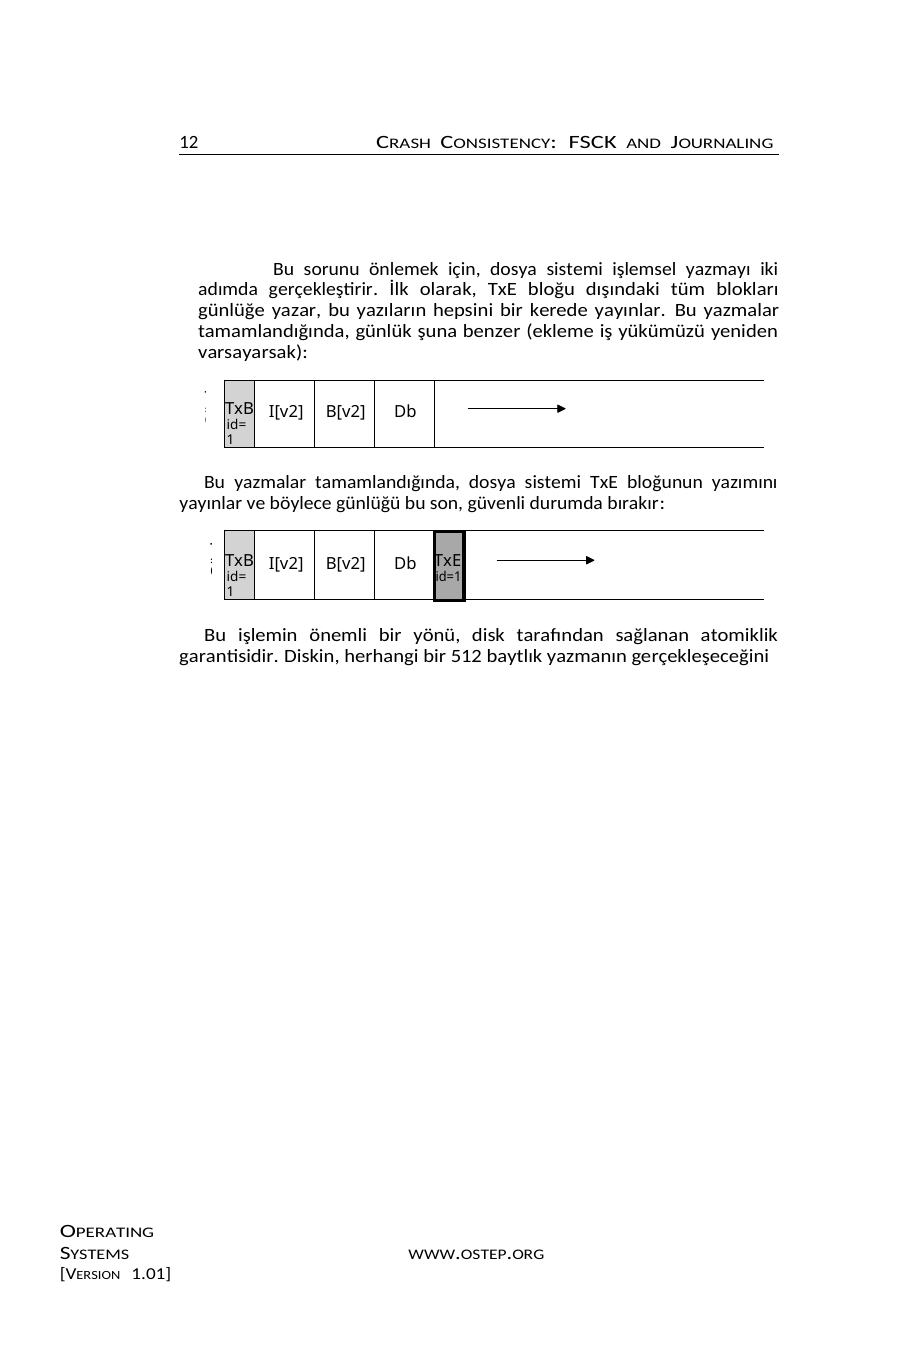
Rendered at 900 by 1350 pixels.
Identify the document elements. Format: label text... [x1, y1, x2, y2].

table_header Db [375, 381, 434, 447]
table_header TxB id=1 [225, 381, 254, 447]
table_header B[v2] [315, 381, 374, 447]
table_header [435, 381, 764, 447]
text Bu işlemin önemli bir yönü, disk tarafından sağlanan atomiklik garantisidir. Diskin, herhangi bir 512 baytlık yazmanın gerçekleşeceğini [179, 625, 779, 667]
table_header TxE id=1 [436, 533, 462, 599]
table_header B[v2] [315, 531, 374, 599]
text Bu sorunu önlemek için, dosya sistemi işlemsel yazmayı iki adımda gerçekleştirir. İlk olarak, TxE bloğu dışındaki tüm blokları günlüğe yazar, bu yazıların hepsini bir kerede yayınlar. Bu yazmalar tamamlandığında, günlük şuna benzer (ekleme iş yükümüzü yeniden varsayarsak): [198, 258, 779, 363]
table_header TxB id=1 [225, 531, 254, 599]
table_header I[v2] [255, 381, 314, 447]
table_header I[v2] [255, 531, 314, 599]
table_header [466, 531, 764, 599]
text Bu yazmalar tamamlandığında, dosya sistemi TxE bloğunun yazımını yayınlar ve böylece günlüğü bu son, güvenli durumda bırakır: [179, 472, 779, 514]
table_header Db [375, 531, 433, 599]
